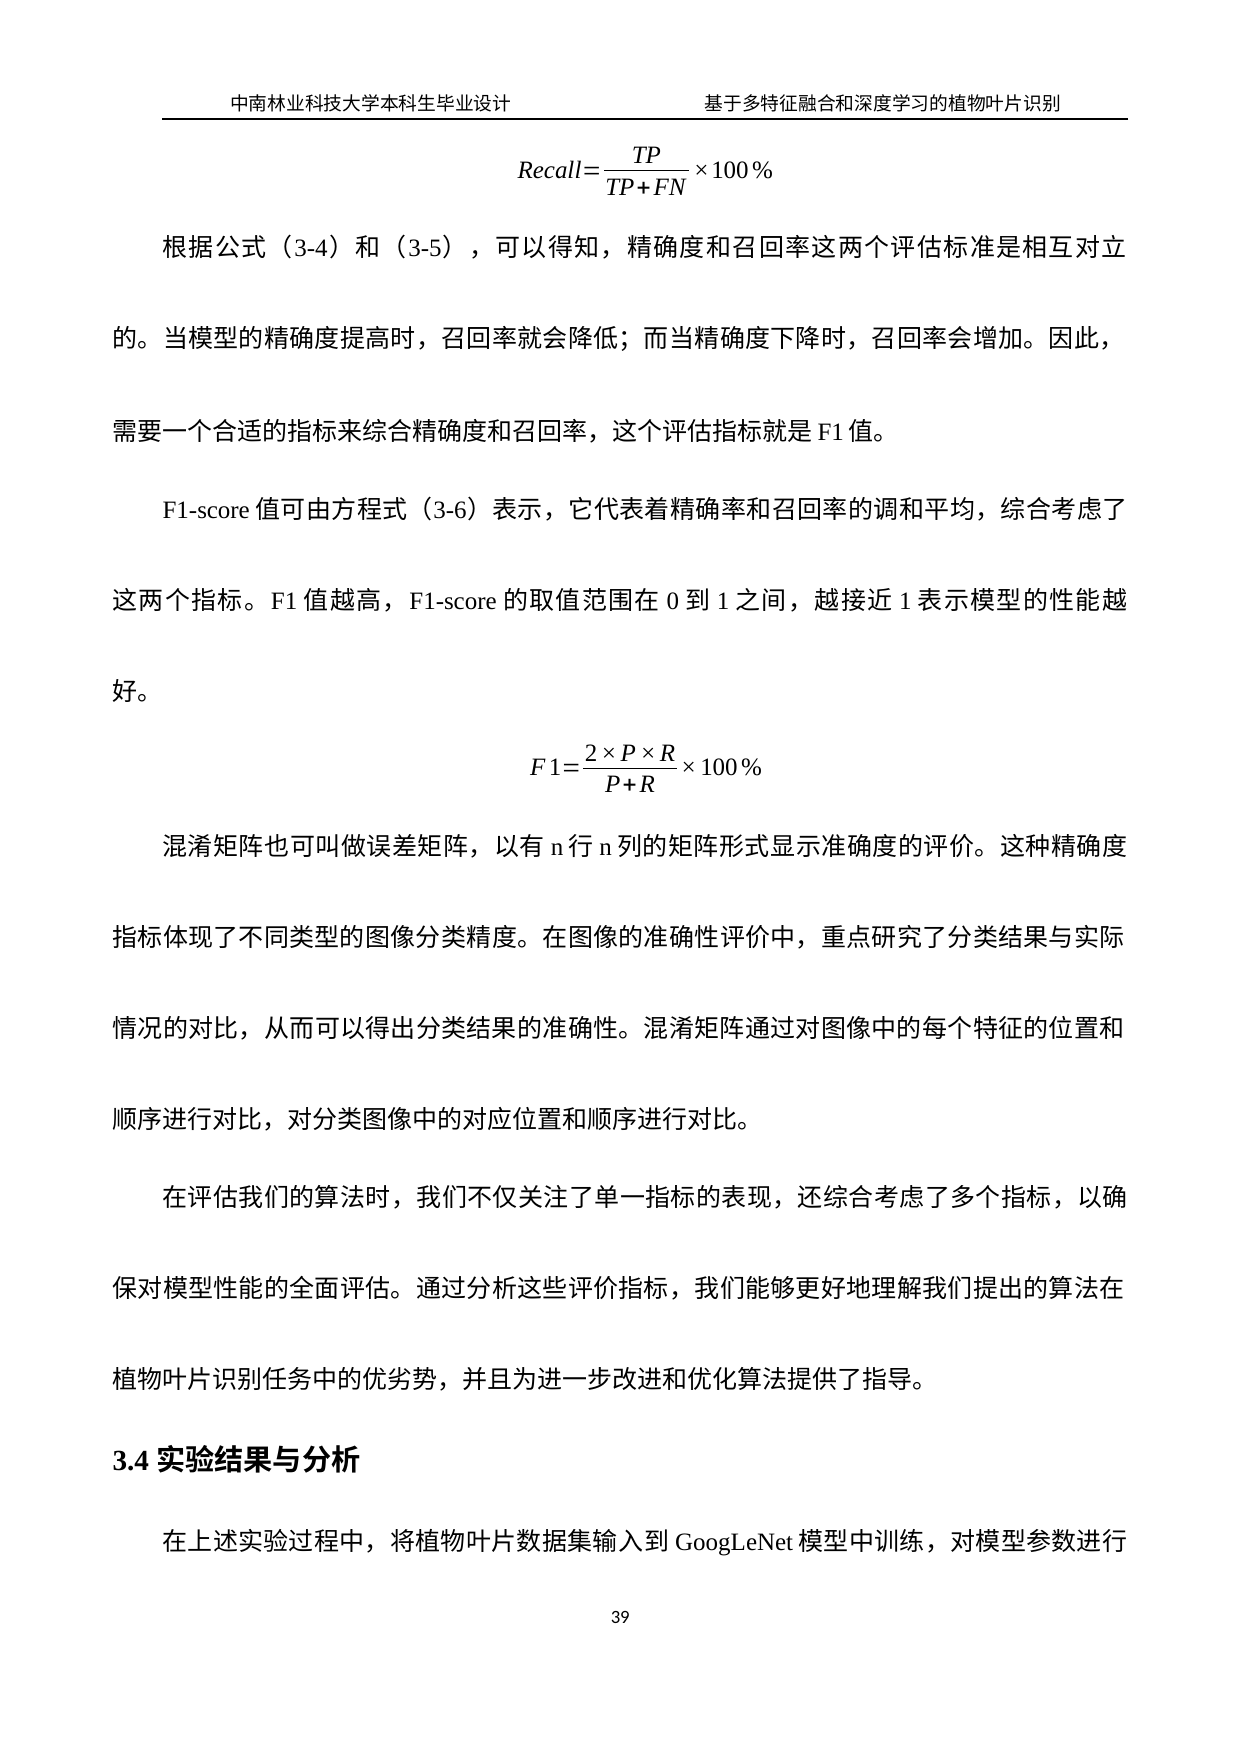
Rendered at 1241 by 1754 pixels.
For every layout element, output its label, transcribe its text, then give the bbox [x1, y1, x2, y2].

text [112, 1507, 1128, 1572]
text 根据公式（3-4）和（3-5），可以得知，精确度和召回率这两个评估标准是相互对立的。当模型的精确度提高时，召回率就会降低；而当精确度下降时，召回率会增加。因此，需要一个合适的指标来综合精确度和召回率，这个评估指标就是F1值。 [112, 215, 1128, 462]
text 混淆矩阵也可叫做误差矩阵，以有n行n列的矩阵形式显示准确度的评价。这种精确度指标体现了不同类型的图像分类精度。在图像的准确性评价中，重点研究了分类结果与实际情况的对比，从而可以得出分类结果的准确性。混淆矩阵通过对图像中的每个特征的位置和顺序进行对比，对分类图像中的对应位置和顺序进行对比。 [112, 812, 1128, 1150]
text 在评估我们的算法时，我们不仅关注了单一指标的表现，还综合考虑了多个指标，以确保对模型性能的全面评估。通过分析这些评价指标，我们能够更好地理解我们提出的算法在植物叶片识别任务中的优劣势，并且为进一步改进和优化算法提供了指导。 [112, 1164, 1128, 1411]
text F1-score值可由方程式（3-6）表示，它代表着精确率和召回率的调和平均，综合考虑了这两个指标。F1值越高，F1-score的取值范围在0到1之间，越接近1表示模型的性能越好。 [112, 476, 1128, 723]
text 3.4 实验结果与分析 [112, 1425, 1128, 1490]
